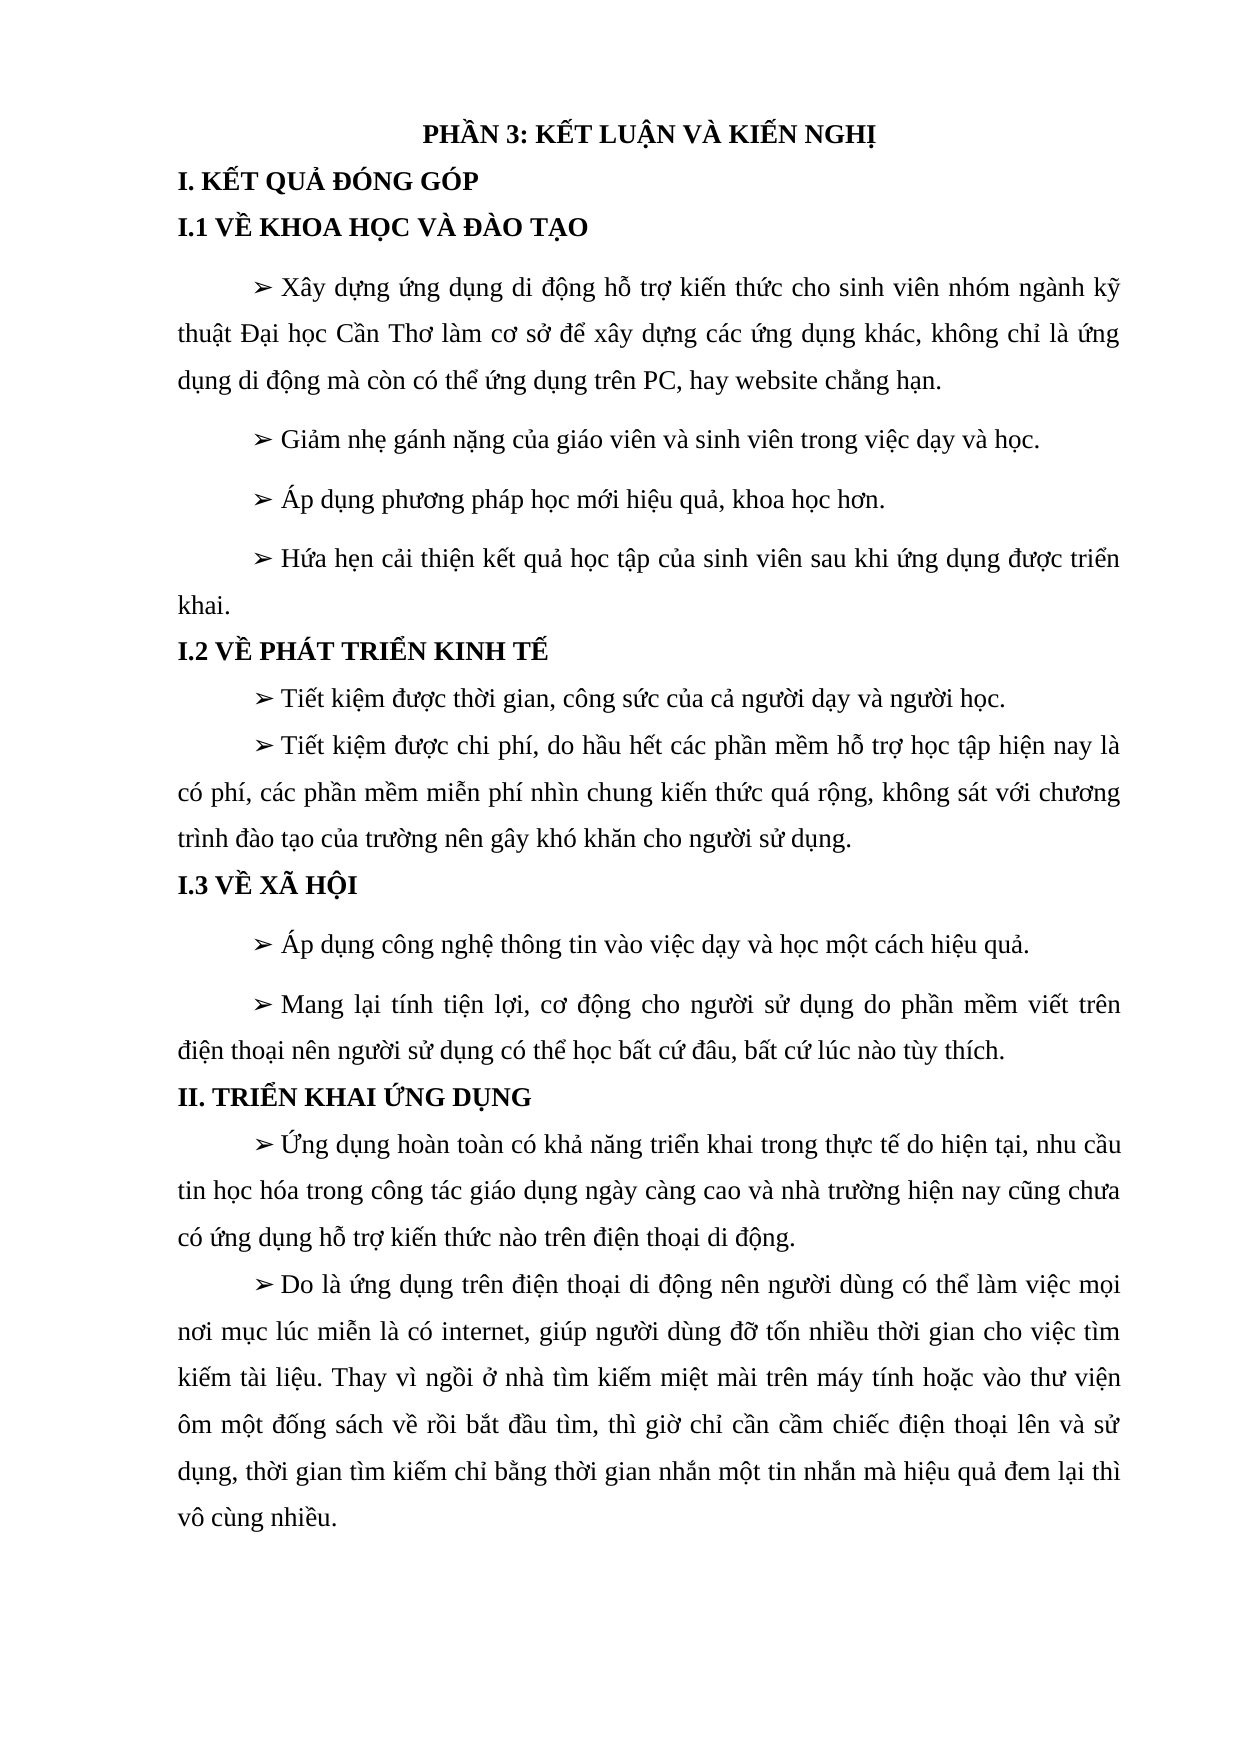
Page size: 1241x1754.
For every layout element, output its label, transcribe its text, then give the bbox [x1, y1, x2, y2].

list Do là ứng dụng trên điện thoại di động nên người dùng có thể làm việc mọi nơi mục lúc miễn là có internet, giúp người dùng đỡ tốn nhiều thời gian cho việc tìm kiếm tài liệu. Thay vì ngồi ở nhà tìm kiếm miệt mài trên máy tính hoặc vào thư viện ôm một đống sách về rồi bắt đầu tìm, thì giờ chỉ cần cầm chiếc điện thoại lên và sử dụng, thời gian tìm kiếm chỉ bằng thời gian nhắn một tin nhắn mà hiệu quả đem lại thì vô cùng nhiều. [177, 1268, 1122, 1532]
list Giảm nhẹ gánh nặng của giáo viên và sinh viên trong việc dạy và học. [177, 423, 1122, 454]
list Áp dụng phương pháp học mới hiệu quả, khoa học hơn. [177, 483, 1122, 514]
subtitle PHẦN 3: KẾT LUẬN VÀ KIẾN NGHỊ [177, 118, 1122, 149]
list Mang lại tính tiện lợi, cơ động cho người sử dụng do phần mềm viết trên điện thoại nên người sử dụng có thể học bất cứ đâu, bất cứ lúc nào tùy thích. [177, 988, 1122, 1066]
list Tiết kiệm được thời gian, công sức của cả người dạy và người học. [252, 682, 1122, 713]
subtitle I.1 VỀ KHOA HỌC VÀ ĐÀO TẠO [177, 211, 1122, 243]
list Hứa hẹn cải thiện kết quả học tập của sinh viên sau khi ứng dụng được triển khai. [177, 542, 1122, 620]
list Ứng dụng hoàn toàn có khả năng triển khai trong thực tế do hiện tại, nhu cầu tin học hóa trong công tác giáo dụng ngày càng cao và nhà trường hiện nay cũng chưa có ứng dụng hỗ trợ kiến thức nào trên điện thoại di động. [177, 1128, 1122, 1252]
subtitle I.3 VỀ XÃ HỘI [177, 869, 1122, 900]
subtitle I. KẾT QUẢ ĐÓNG GÓP [177, 165, 1122, 196]
subtitle II. TRIỂN KHAI ỨNG DỤNG [177, 1081, 1122, 1112]
list Tiết kiệm được chi phí, do hầu hết các phần mềm hỗ trợ học tập hiện nay là có phí, các phần mềm miễn phí nhìn chung kiến thức quá rộng, không sát với chương trình đào tạo của trường nên gây khó khăn cho người sử dụng. [177, 729, 1122, 853]
subtitle I.2 VỀ PHÁT TRIỂN KINH TẾ [177, 635, 1122, 667]
list Áp dụng công nghệ thông tin vào việc dạy và học một cách hiệu quả. [177, 928, 1122, 959]
list Xây dựng ứng dụng di động hỗ trợ kiến thức cho sinh viên nhóm ngành kỹ thuật Đại học Cần Thơ làm cơ sở để xây dựng các ứng dụng khác, không chỉ là ứng dụng di động mà còn có thể ứng dụng trên PC, hay website chẳng hạn. [177, 271, 1122, 395]
